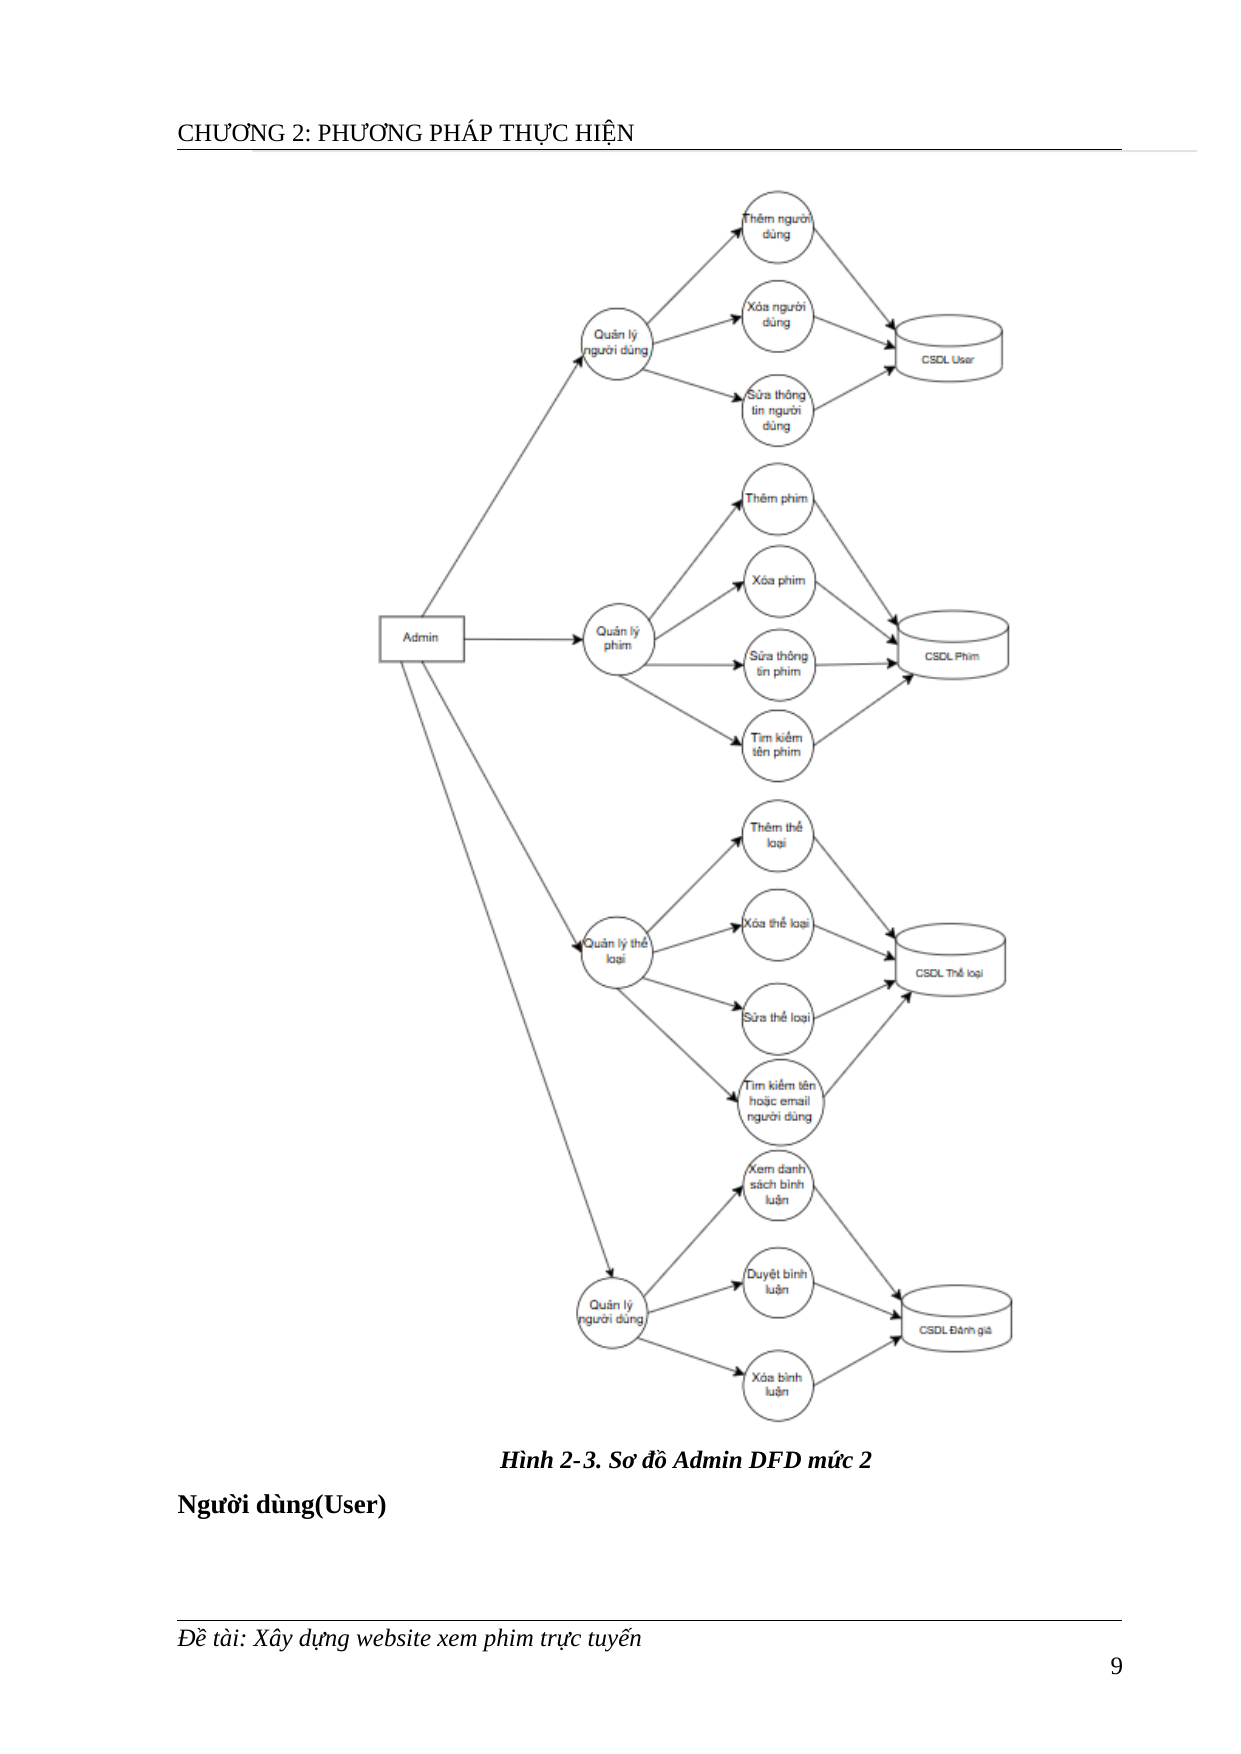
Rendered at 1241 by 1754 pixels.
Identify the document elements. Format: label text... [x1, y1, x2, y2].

text Hình 2-3. Sơ đồ Admin DFD mức 2 [177, 1445, 1122, 1474]
picture [252, 150, 1198, 1430]
text Người dùng(User) [177, 1488, 1122, 1520]
